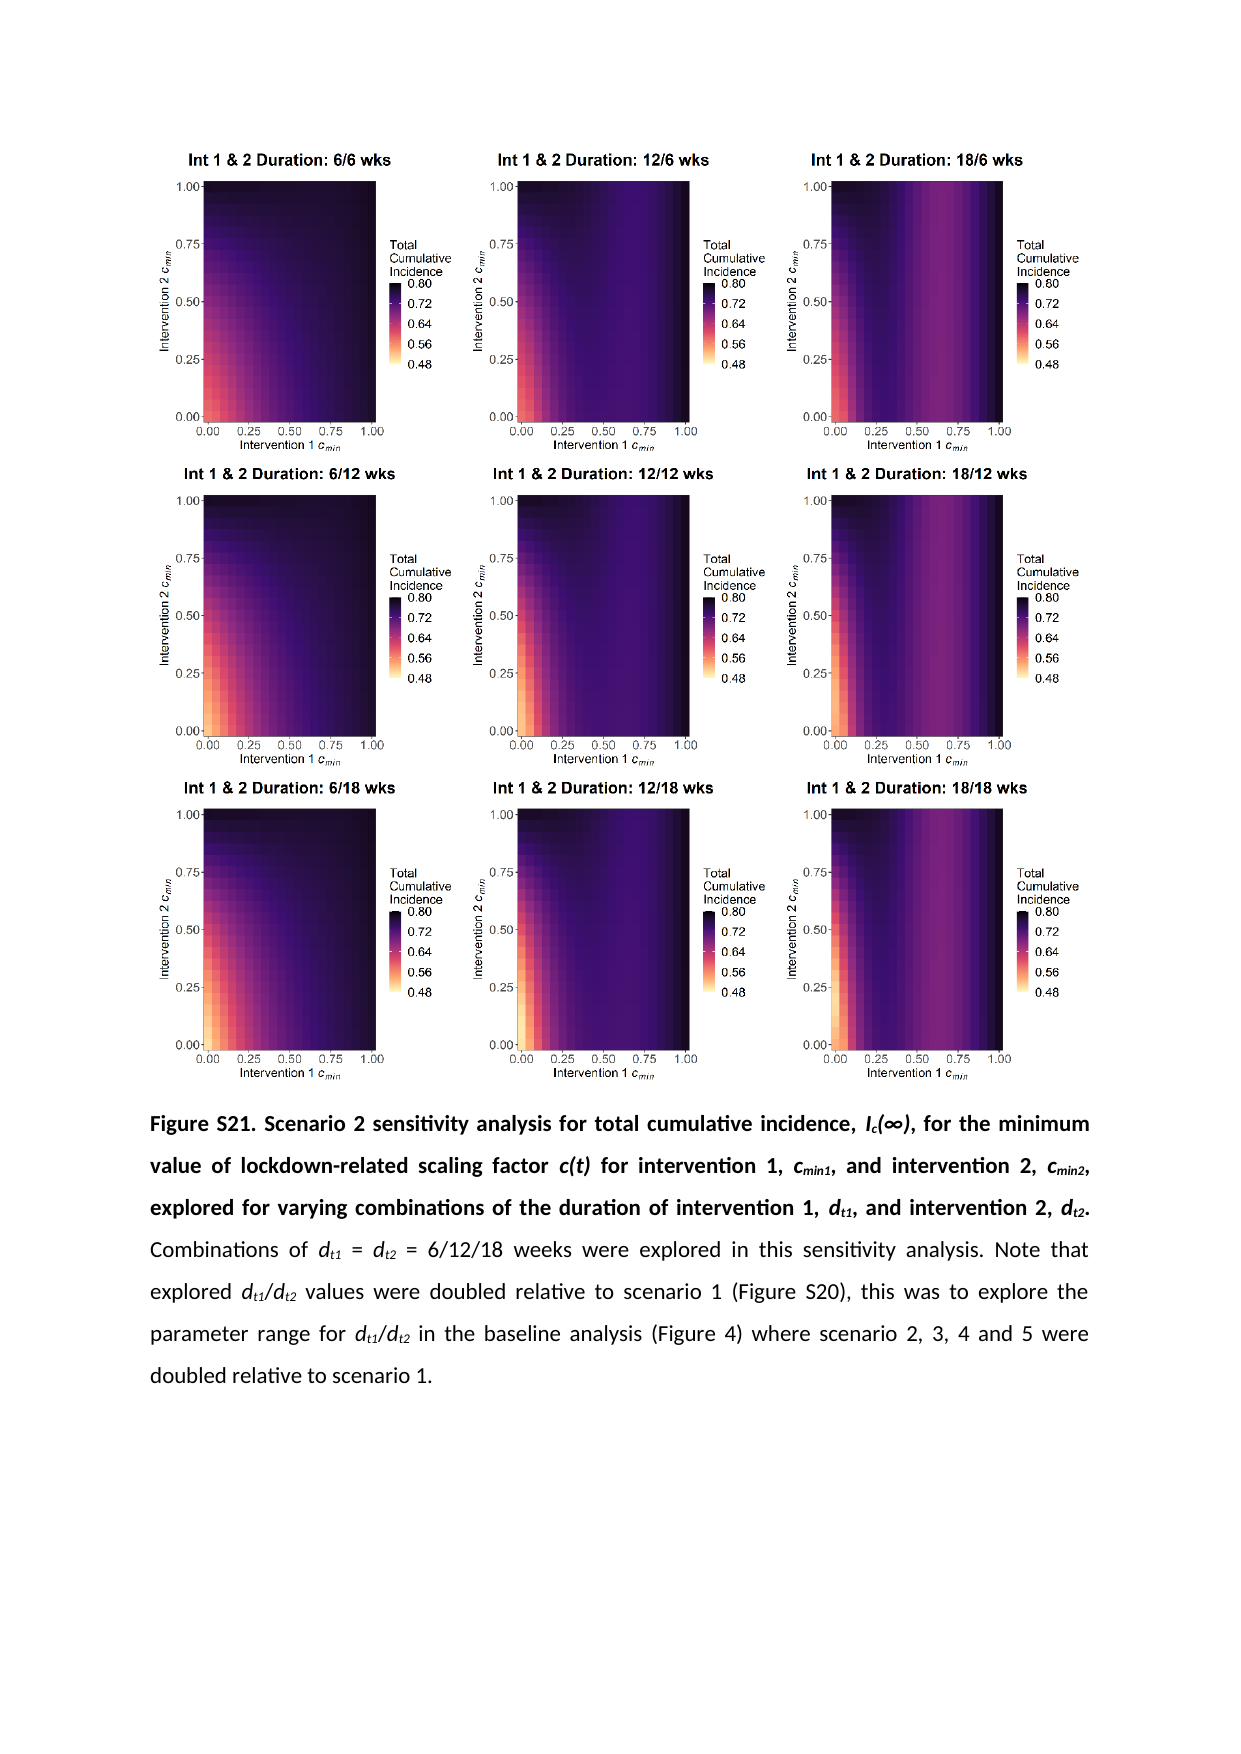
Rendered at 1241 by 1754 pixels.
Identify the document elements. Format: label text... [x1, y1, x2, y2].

picture [150, 150, 1091, 1091]
text Figure S21. Scenario 2 sensitivity analysis for total cumulative incidence, Ic(∞), for the minimum value of lockdown-related scaling factor c(t) for intervention 1, cmin1, and intervention 2, cmin2, explored for varying combinations of the duration of intervention 1, dt1, and intervention 2, dt2. Combinations of dt1 = dt2 = 6/12/18 weeks were explored in this sensitivity analysis. Note that explored dt1/dt2 values were doubled relative to scenario 1 (Figure S20), this was to explore the parameter range for dt1/dt2 in the baseline analysis (Figure 4) where scenario 2, 3, 4 and 5 were doubled relative to scenario 1. [150, 1109, 1090, 1389]
